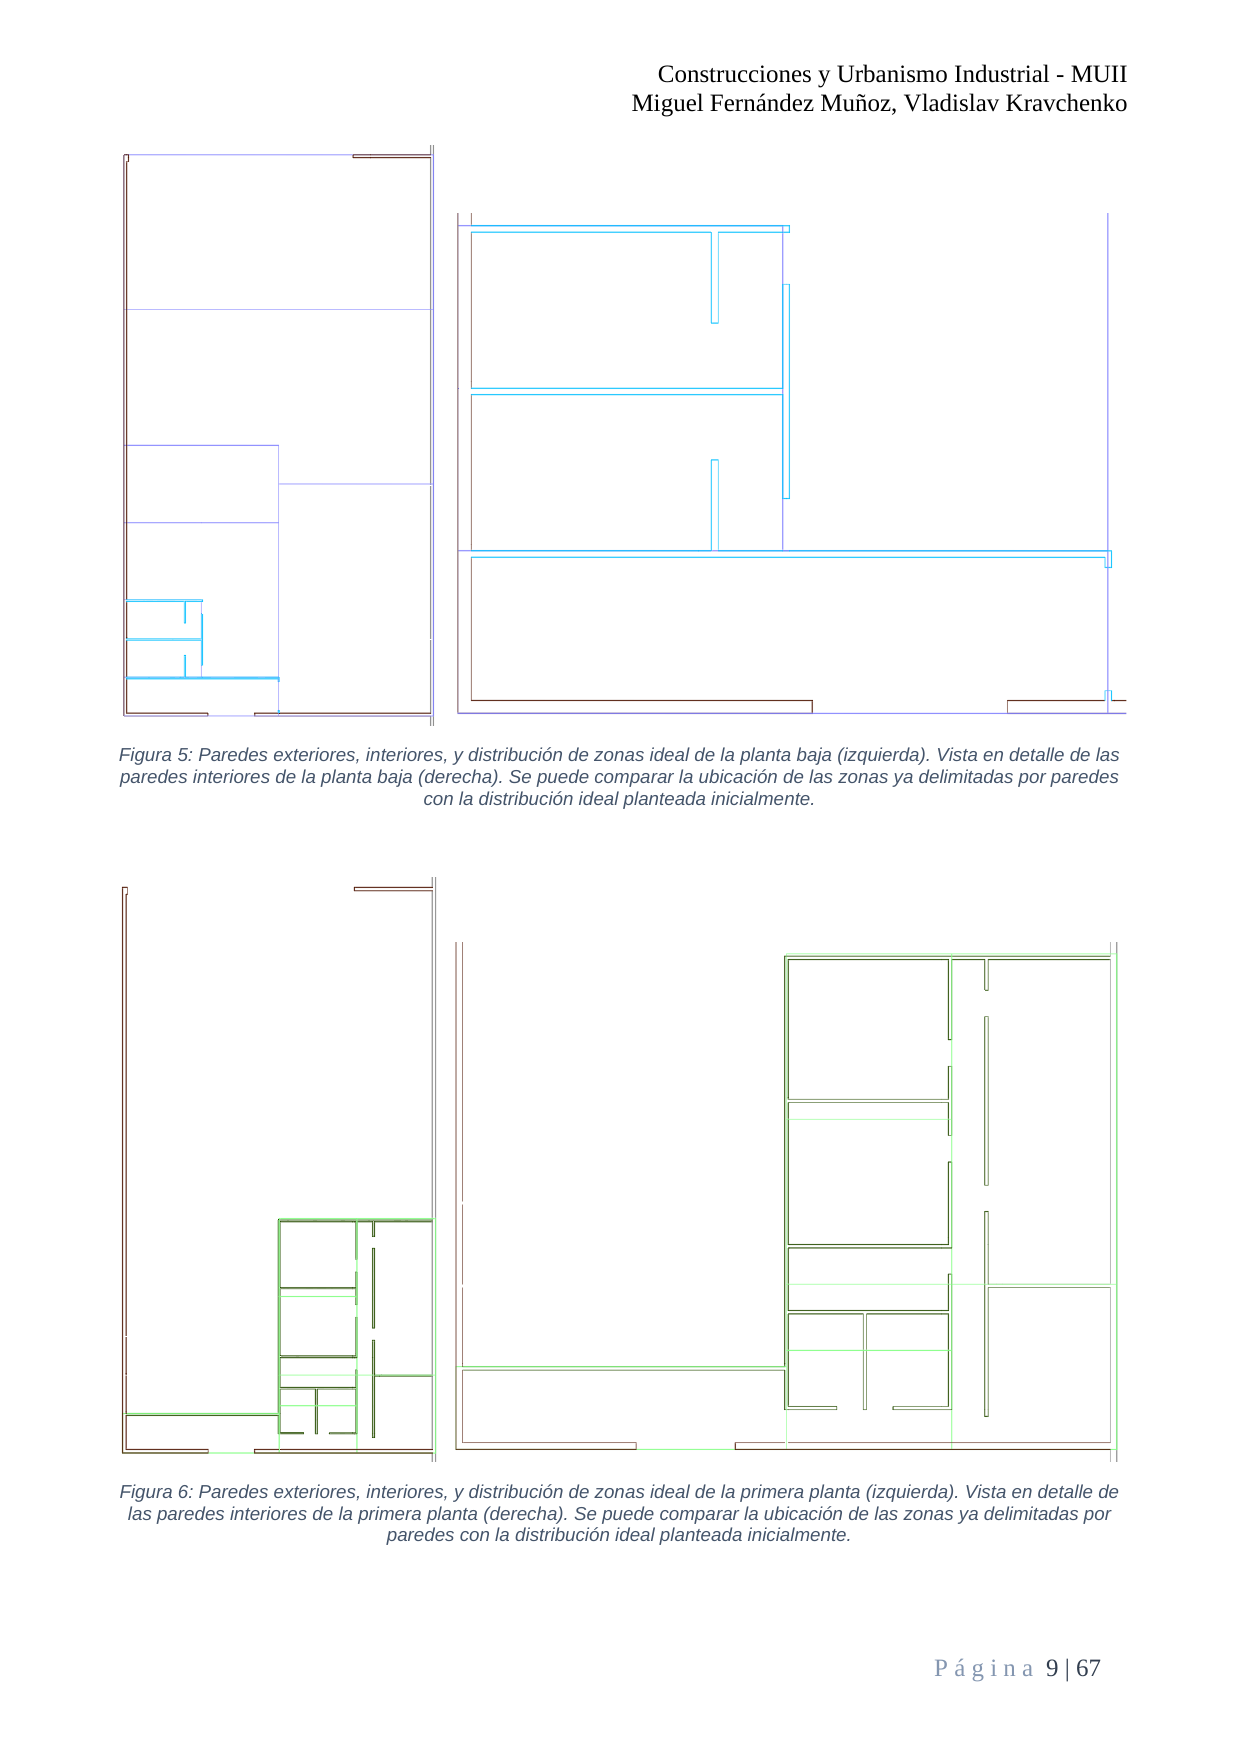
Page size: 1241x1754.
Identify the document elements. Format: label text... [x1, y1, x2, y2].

picture [113, 145, 1127, 726]
text Figura 5: Paredes exteriores, interiores, y distribución de zonas ideal de la planta baja (izquierda). Vista en detalle de las paredes interiores de la planta baja (derecha). Se puede comparar la ubicación de las zonas ya delimitadas por paredes con la distribución ideal planteada inicialmente. [112, 744, 1128, 809]
picture [113, 877, 1127, 1462]
text Figura 6: Paredes exteriores, interiores, y distribución de zonas ideal de la primera planta (izquierda). Vista en detalle de las paredes interiores de la primera planta (derecha). Se puede comparar la ubicación de las zonas ya delimitadas por paredes con la distribución ideal planteada inicialmente. [112, 1481, 1128, 1546]
